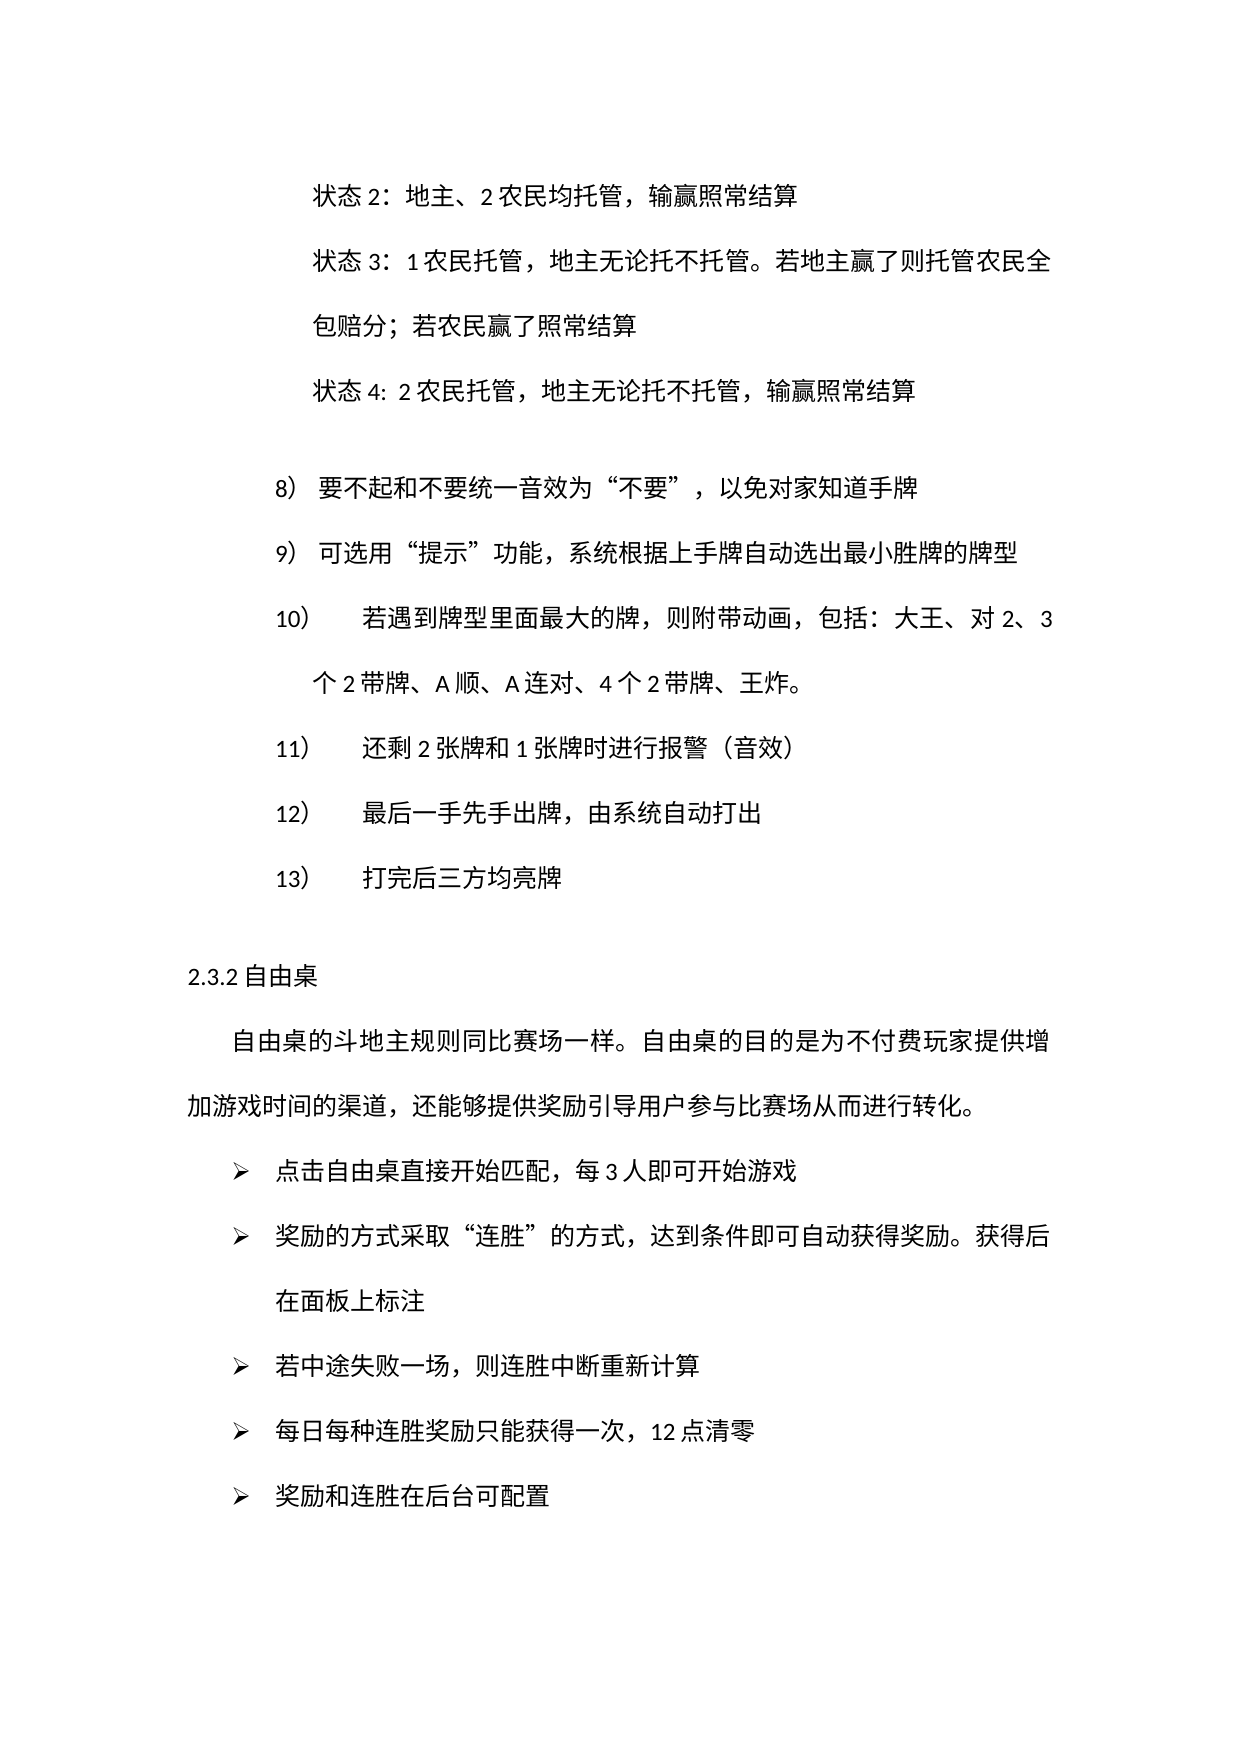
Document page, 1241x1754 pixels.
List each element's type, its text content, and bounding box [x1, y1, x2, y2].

list 状态4: 2农民托管，地主无论托不托管，输赢照常结算 [312, 357, 1053, 422]
text 2.3.2自由桌 [187, 942, 1053, 1007]
list 状态2：地主、2农民均托管，输赢照常结算 [312, 162, 1053, 227]
text 自由桌的斗地主规则同比赛场一样。自由桌的目的是为不付费玩家提供增加游戏时间的渠道，还能够提供奖励引导用户参与比赛场从而进行转化。 [187, 1007, 1053, 1137]
list 要不起和不要统一音效为“不要”，以免对家知道手牌 [275, 454, 1053, 519]
list 每日每种连胜奖励只能获得一次，12点清零 [231, 1397, 1053, 1462]
list 最后一手先手出牌，由系统自动打出 [275, 779, 1053, 844]
list 还剩2张牌和1张牌时进行报警（音效） [275, 714, 1053, 779]
list 可选用“提示”功能，系统根据上手牌自动选出最小胜牌的牌型 [275, 519, 1053, 584]
list 奖励和连胜在后台可配置 [231, 1462, 1053, 1527]
list 奖励的方式采取“连胜”的方式，达到条件即可自动获得奖励。获得后在面板上标注 [231, 1202, 1053, 1332]
list 打完后三方均亮牌 [275, 844, 1053, 909]
list 状态3：1农民托管，地主无论托不托管。若地主赢了则托管农民全包赔分；若农民赢了照常结算 [312, 227, 1053, 357]
list 若中途失败一场，则连胜中断重新计算 [231, 1332, 1053, 1397]
list 若遇到牌型里面最大的牌，则附带动画，包括：大王、对2、3个2带牌、A顺、A连对、4个2带牌、王炸。 [275, 584, 1053, 714]
list 点击自由桌直接开始匹配，每3人即可开始游戏 [231, 1137, 1053, 1202]
